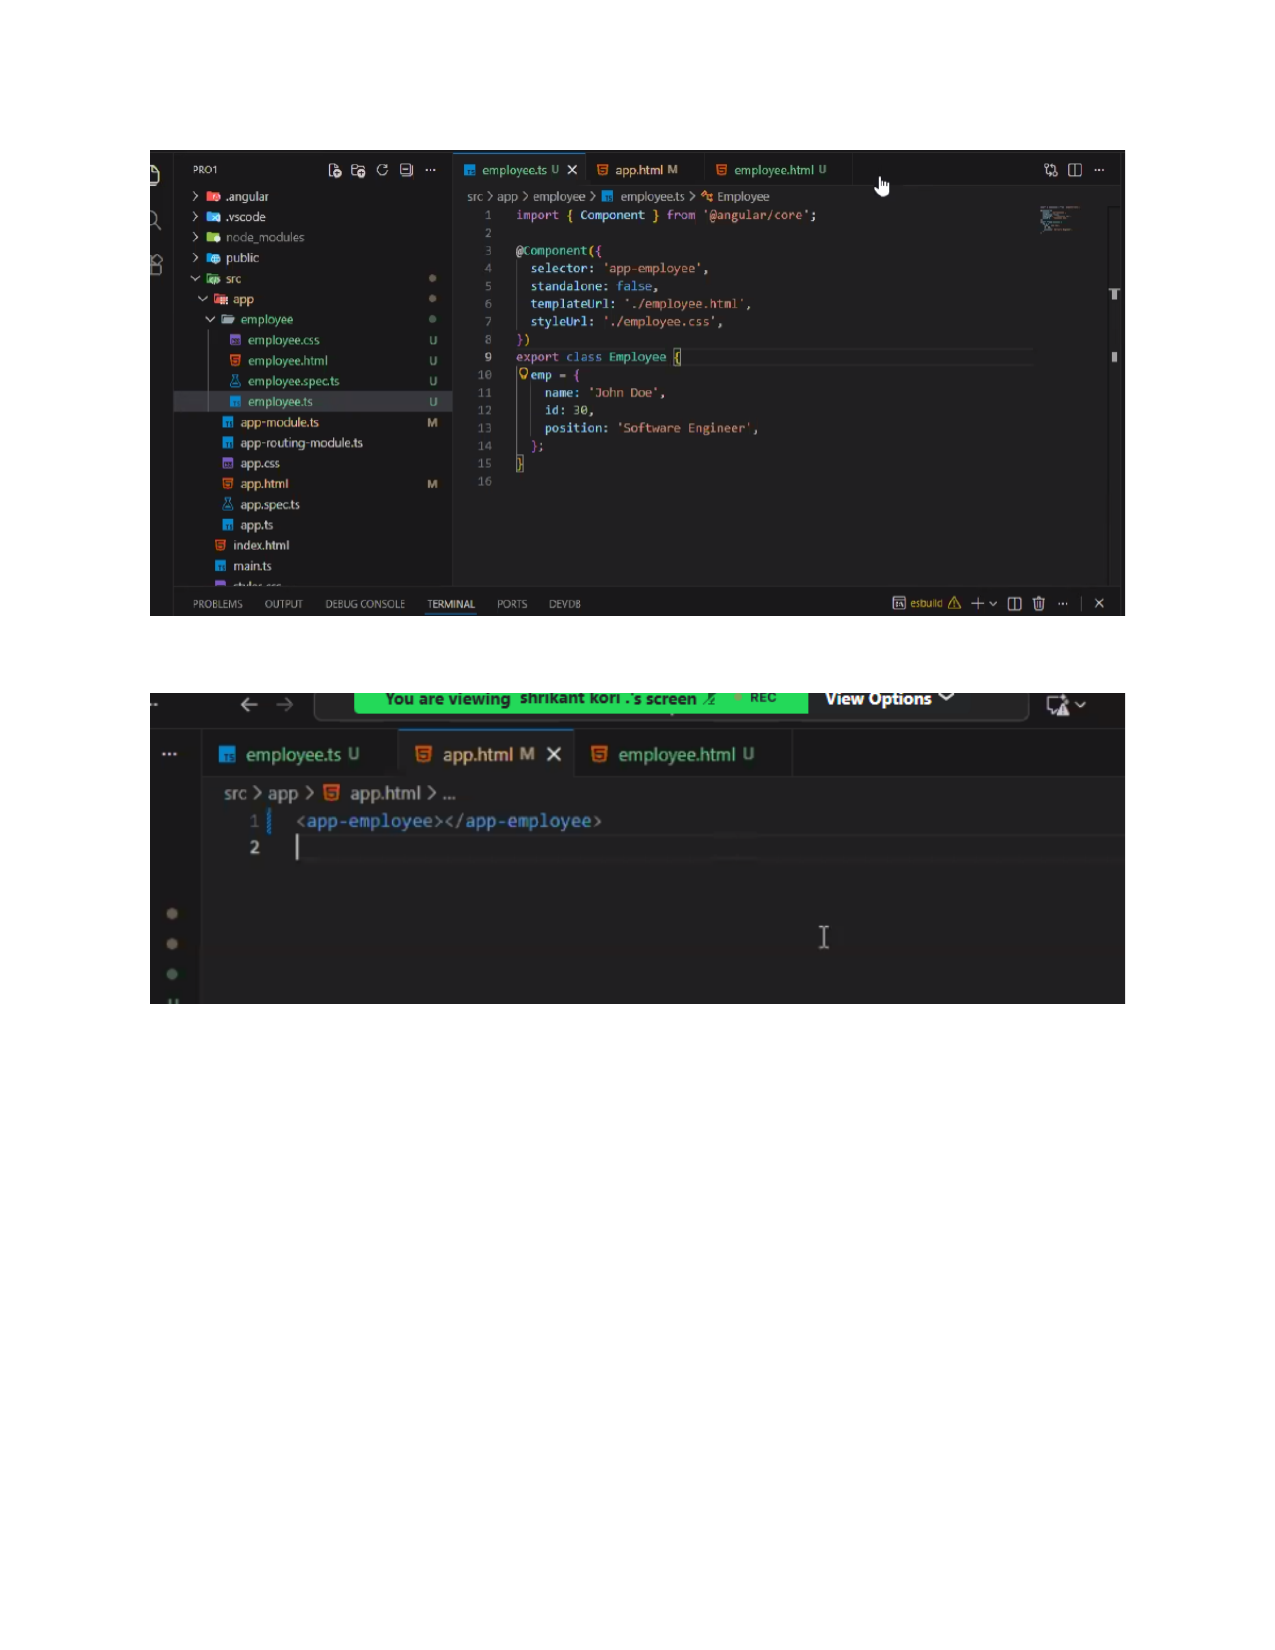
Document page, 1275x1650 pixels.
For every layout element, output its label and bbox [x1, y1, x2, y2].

picture [150, 693, 1125, 1004]
picture [150, 150, 1125, 616]
